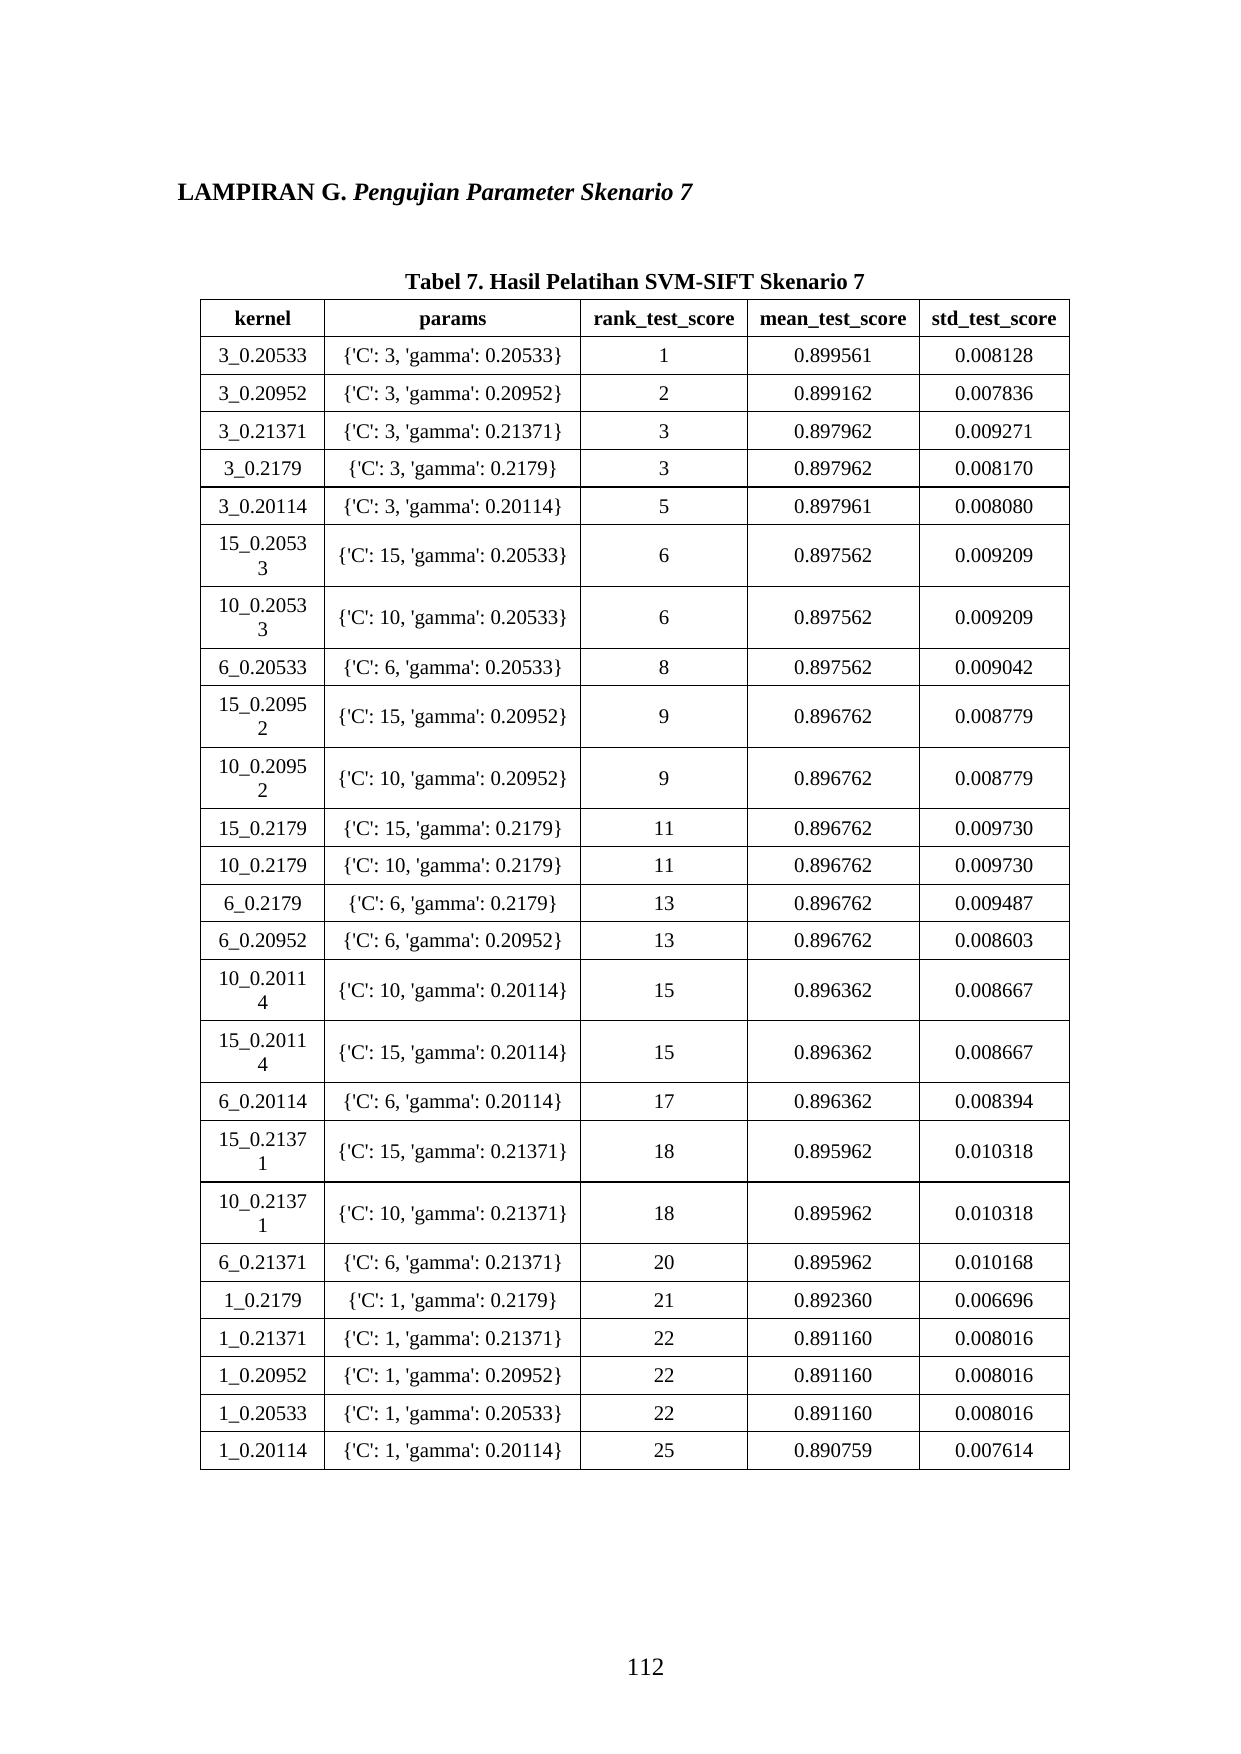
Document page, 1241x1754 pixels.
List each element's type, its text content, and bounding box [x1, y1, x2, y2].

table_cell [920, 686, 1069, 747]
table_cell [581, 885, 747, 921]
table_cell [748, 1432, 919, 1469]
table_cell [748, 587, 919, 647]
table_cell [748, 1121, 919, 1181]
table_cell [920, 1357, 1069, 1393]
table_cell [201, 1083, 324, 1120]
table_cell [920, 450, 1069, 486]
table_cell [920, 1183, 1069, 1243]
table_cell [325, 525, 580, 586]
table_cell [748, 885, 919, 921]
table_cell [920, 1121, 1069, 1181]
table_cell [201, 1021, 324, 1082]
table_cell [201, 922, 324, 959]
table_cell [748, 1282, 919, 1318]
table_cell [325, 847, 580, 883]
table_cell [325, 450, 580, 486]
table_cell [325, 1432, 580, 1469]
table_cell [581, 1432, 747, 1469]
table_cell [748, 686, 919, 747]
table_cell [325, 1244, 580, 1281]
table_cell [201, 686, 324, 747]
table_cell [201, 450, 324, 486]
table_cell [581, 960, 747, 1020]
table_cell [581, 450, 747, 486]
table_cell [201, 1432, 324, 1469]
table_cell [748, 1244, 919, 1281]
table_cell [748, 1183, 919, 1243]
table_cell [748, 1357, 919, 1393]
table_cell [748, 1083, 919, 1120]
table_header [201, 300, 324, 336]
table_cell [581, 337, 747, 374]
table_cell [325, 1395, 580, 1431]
text Tabel 7. Hasil Pelatihan SVM-SIFT Skenario 7 [177, 268, 1092, 294]
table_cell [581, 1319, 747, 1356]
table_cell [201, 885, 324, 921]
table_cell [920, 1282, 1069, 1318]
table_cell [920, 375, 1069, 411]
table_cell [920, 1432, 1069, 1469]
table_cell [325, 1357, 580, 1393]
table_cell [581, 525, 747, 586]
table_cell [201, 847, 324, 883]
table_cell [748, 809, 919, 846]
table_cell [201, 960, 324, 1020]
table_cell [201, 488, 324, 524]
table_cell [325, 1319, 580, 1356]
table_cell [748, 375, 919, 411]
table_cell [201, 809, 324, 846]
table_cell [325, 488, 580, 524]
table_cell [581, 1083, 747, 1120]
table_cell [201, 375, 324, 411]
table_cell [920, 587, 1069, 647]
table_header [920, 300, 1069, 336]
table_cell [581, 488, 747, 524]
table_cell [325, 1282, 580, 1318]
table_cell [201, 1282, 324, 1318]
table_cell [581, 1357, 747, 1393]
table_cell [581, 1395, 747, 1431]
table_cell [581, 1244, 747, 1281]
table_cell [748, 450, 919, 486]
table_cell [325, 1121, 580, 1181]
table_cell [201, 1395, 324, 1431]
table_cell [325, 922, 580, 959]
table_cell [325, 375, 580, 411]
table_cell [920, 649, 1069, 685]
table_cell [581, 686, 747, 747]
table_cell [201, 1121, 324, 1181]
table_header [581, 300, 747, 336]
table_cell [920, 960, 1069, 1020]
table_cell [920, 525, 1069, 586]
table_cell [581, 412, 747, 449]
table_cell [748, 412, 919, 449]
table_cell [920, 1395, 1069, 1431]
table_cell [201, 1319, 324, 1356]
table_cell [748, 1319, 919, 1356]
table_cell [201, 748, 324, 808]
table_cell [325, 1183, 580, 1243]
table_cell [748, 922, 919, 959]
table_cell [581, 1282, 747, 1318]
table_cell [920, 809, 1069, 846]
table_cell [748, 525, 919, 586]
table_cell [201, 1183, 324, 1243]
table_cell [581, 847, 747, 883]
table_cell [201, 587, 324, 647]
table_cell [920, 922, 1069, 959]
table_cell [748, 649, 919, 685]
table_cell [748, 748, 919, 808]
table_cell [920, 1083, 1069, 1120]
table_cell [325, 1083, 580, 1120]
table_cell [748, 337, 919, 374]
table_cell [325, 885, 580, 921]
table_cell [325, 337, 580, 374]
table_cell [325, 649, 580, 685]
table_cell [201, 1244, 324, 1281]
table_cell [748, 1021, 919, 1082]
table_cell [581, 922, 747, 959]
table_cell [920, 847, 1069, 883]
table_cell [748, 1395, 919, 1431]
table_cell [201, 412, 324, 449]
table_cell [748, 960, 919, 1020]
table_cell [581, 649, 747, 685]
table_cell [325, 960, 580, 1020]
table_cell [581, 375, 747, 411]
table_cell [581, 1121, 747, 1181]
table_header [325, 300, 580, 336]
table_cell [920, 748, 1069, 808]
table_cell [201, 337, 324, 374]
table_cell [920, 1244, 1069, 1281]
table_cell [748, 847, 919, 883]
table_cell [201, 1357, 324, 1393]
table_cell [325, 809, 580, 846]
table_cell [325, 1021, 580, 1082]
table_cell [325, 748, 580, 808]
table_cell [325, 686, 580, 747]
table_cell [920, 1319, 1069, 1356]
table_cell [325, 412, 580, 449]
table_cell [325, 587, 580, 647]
text LAMPIRAN G. Pengujian Parameter Skenario 7 [177, 177, 1092, 206]
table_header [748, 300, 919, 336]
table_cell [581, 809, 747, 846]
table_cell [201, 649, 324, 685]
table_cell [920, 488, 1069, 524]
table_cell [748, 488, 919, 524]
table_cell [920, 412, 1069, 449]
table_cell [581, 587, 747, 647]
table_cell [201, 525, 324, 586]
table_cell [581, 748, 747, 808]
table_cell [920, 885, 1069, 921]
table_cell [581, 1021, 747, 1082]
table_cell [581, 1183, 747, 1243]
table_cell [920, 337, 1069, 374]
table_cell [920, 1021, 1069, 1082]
